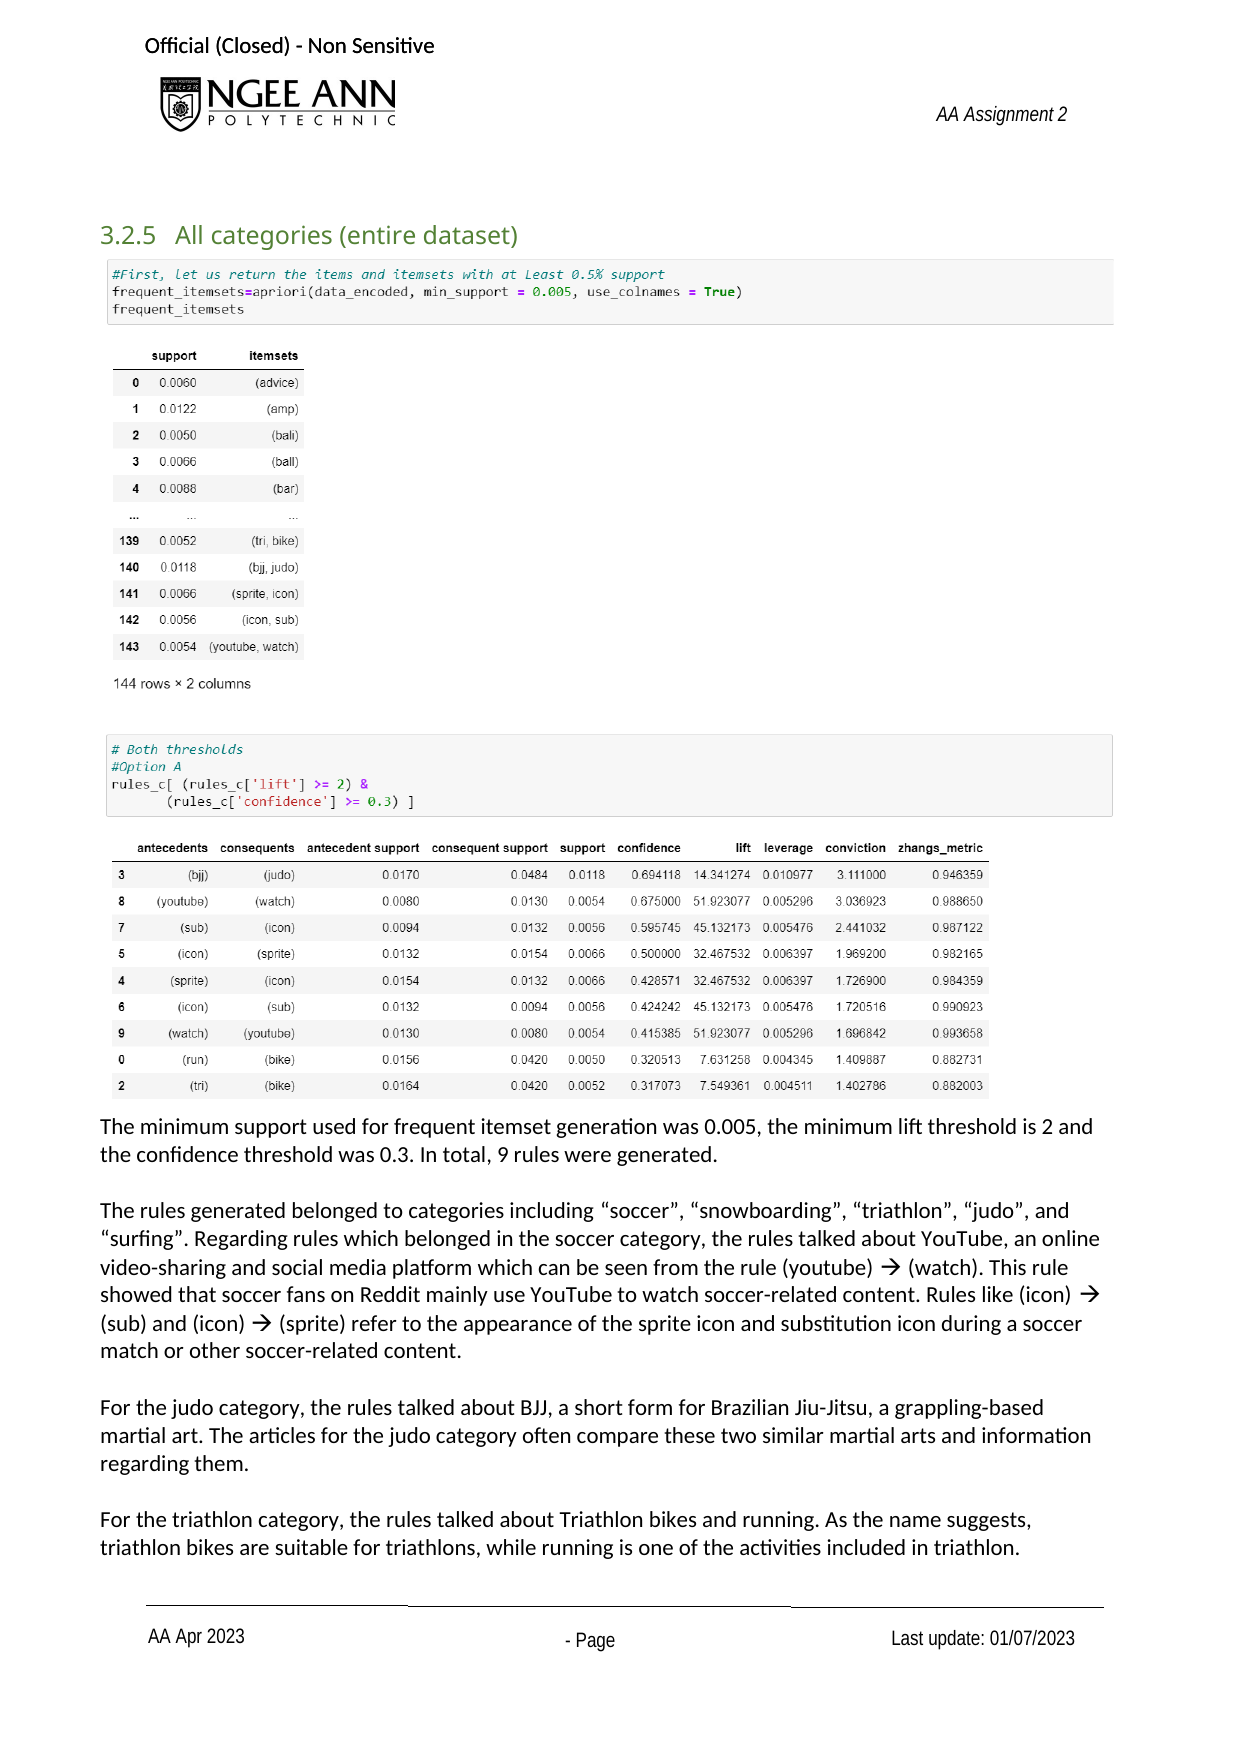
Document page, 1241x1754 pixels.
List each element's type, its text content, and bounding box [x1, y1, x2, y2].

text For the judo category, the rules talked about BJJ, a short form for Brazilian Jiu-Jitsu, a grappling-based martial art. The articles for the judo category often compare these two similar martial arts and information regarding them. [100, 1393, 1113, 1477]
picture [160, 77, 395, 132]
text The minimum support used for frequent itemset generation was 0.005, the minimum lift threshold is 2 and the confidence threshold was 0.3. In total, 9 rules were generated. [100, 1113, 1113, 1168]
text The rules generated belonged to categories including “soccer”, “snowboarding”, “triathlon”, “judo”, and “surfing”. Regarding rules which belonged in the soccer category, the rules talked about YouTube, an online video-sharing and social media platform which can be seen from the rule (youtube) (watch). This rule showed that soccer fans on Reddit mainly use YouTube to watch soccer-related content. Rules like (icon) (sub) and (icon) (sprite) refer to the appearance of the sprite icon and substitution icon during a soccer match or other soccer-related content. [100, 1197, 1113, 1365]
picture [100, 251, 1114, 695]
subtitle All categories (entire dataset) [100, 217, 1113, 251]
picture [100, 722, 1114, 1113]
text For the triathlon category, the rules talked about Triathlon bikes and running. As the name suggests, triathlon bikes are suitable for triathlons, while running is one of the activities included in triathlon. [100, 1505, 1113, 1561]
